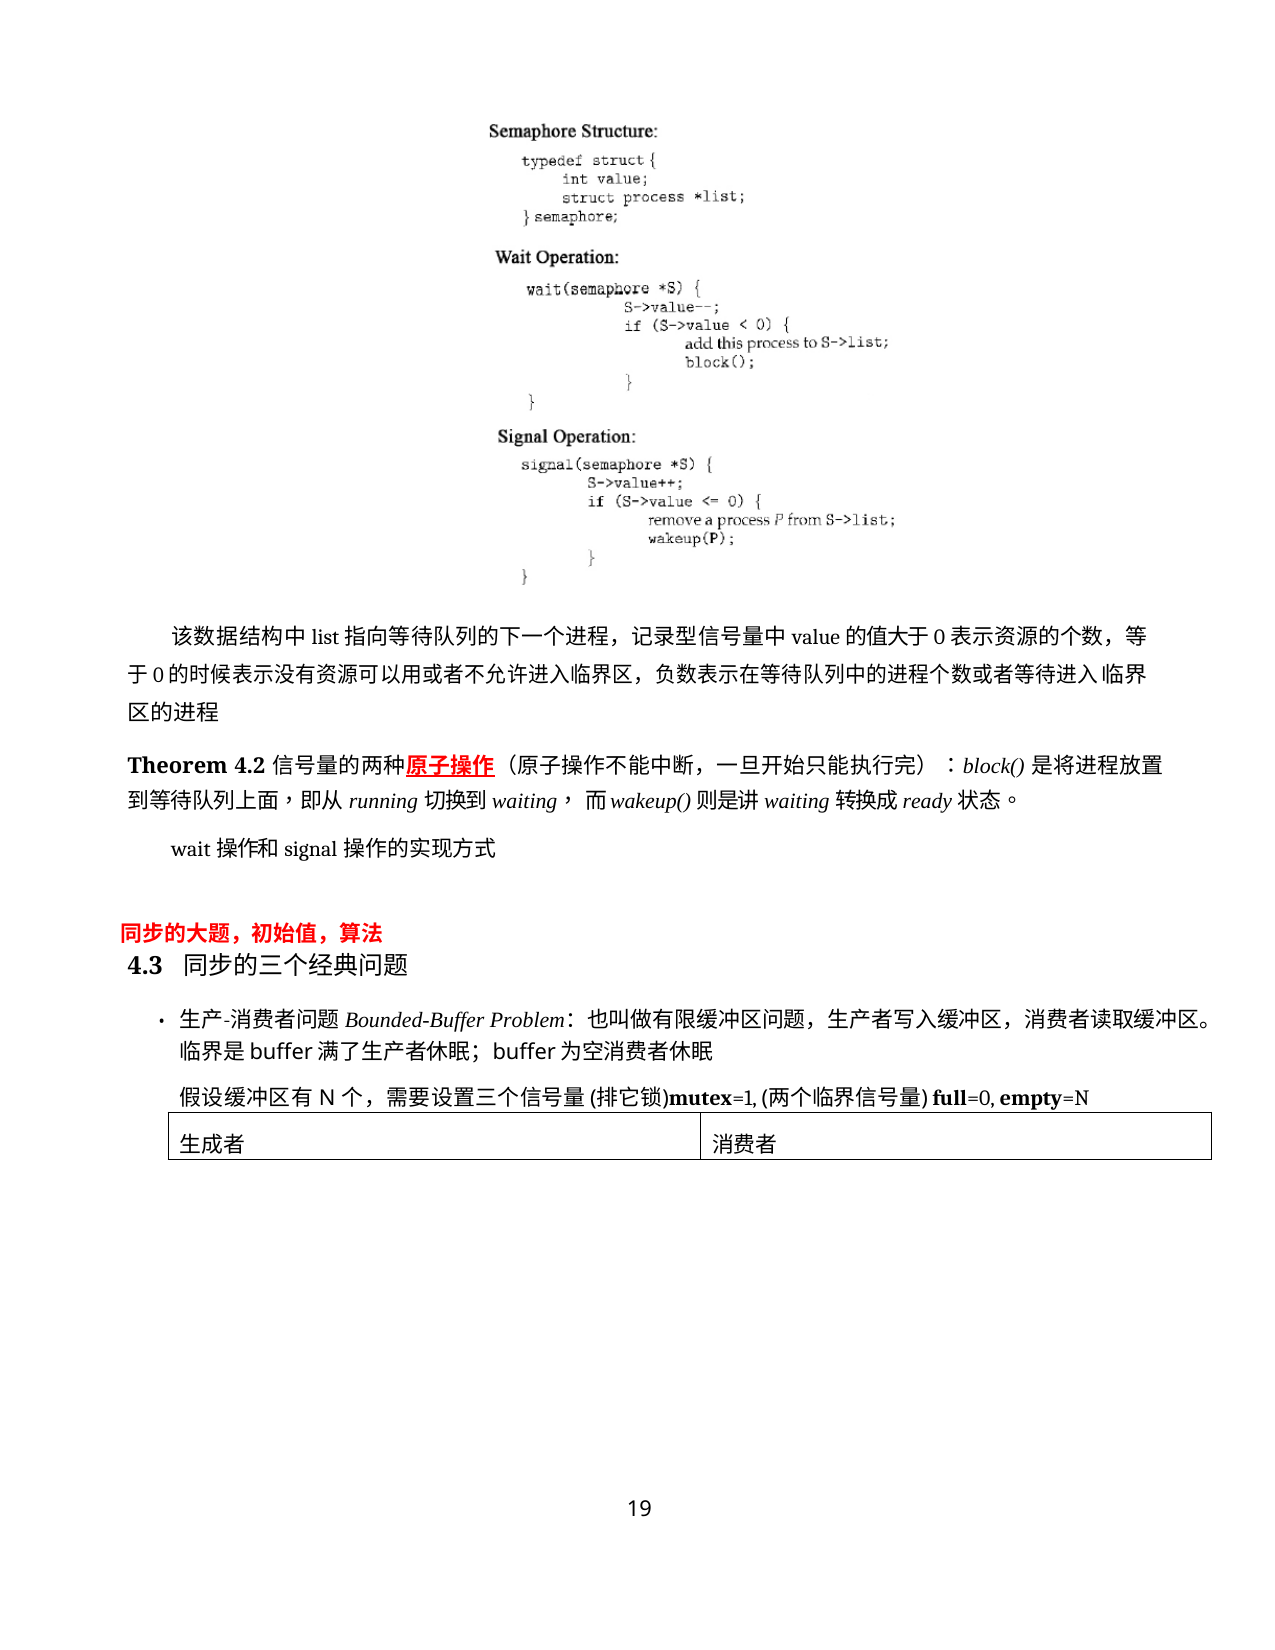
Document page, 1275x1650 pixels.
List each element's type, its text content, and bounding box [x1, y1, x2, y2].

table_header 消费者 [701, 1113, 1211, 1159]
text 同步的三个经典问题 [127, 948, 1217, 982]
table_header 生成者 [169, 1113, 700, 1159]
text 该数据结构中list 指向等待队列的下一个进程，记录型信号量中value 的值大于 0 表示资源的个数，等于0的时候表示没有资源可以用或者不允许进入临界区，负数表示在等待队列中的进程个数或者等待进入临界区的进程 [127, 619, 1148, 727]
text wait 操作和 signal 操作的实现方式 [171, 833, 1217, 862]
text Theorem 4.2 信号量的两种原子操作（原子操作不能中断，一旦开始只能执行完）：block() 是将进程放置到等待队列上面，即从 running 切换到 waiting， 而 wakeup() 则是讲 waiting 转换成 ready 状态。 [127, 748, 1163, 815]
text 同步的大题，初始值，算法 [77, 916, 1217, 948]
picture [488, 118, 900, 589]
text 假设缓冲区有 N 个，需要设置三个信号量 (排它锁)mutex=1, (两个临界信号量) full=0, empty=N [179, 1080, 1217, 1112]
list 生产-消费者问题 Bounded-Buffer Problem：也叫做有限缓冲区问题，生产者写入缓冲区，消费者读取缓冲区。临界是buffer满了生产者休眠；buffer为空消费者休眠 [157, 1002, 1217, 1066]
